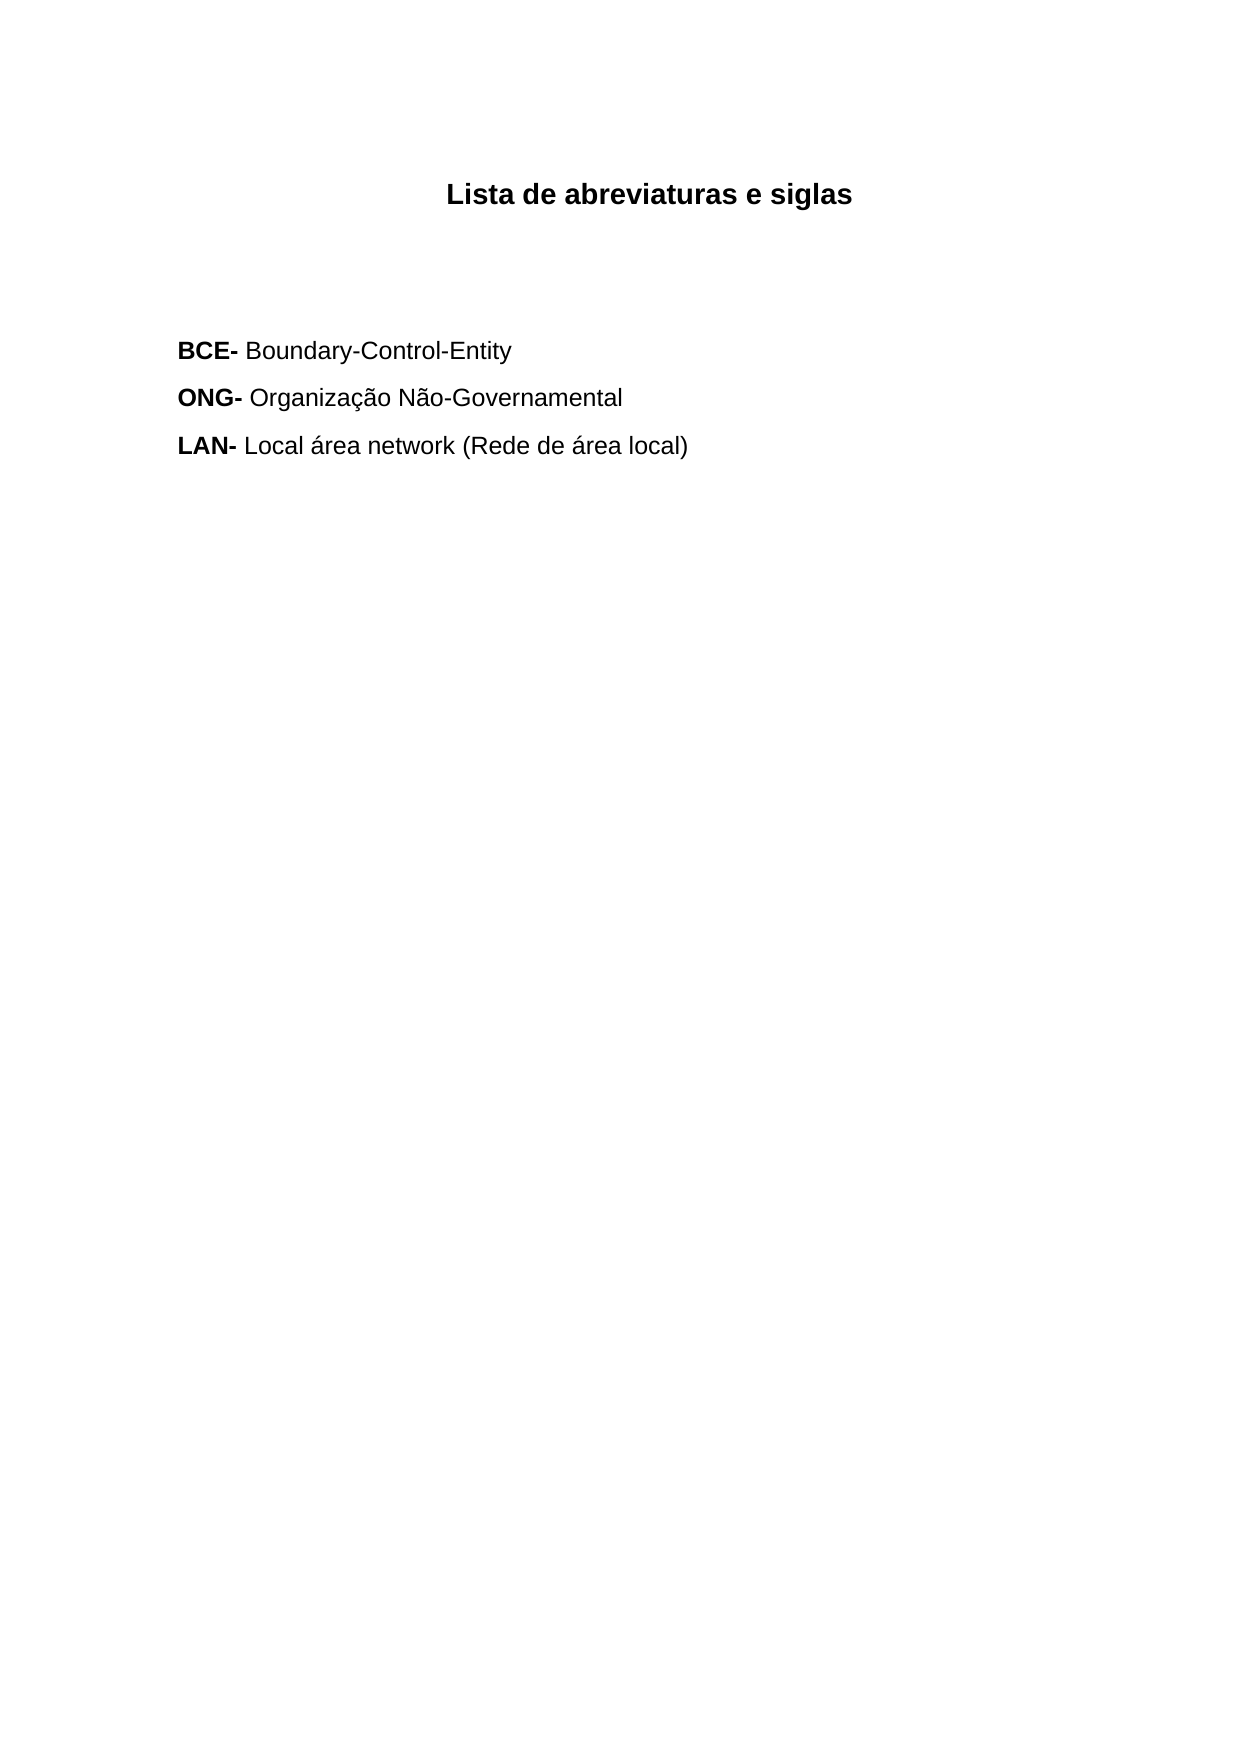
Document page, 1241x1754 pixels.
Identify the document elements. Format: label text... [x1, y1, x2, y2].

text Lista de abreviaturas e siglas [177, 177, 1122, 211]
text LAN- Local área network (Rede de área local) [177, 431, 1122, 460]
text BCE- Boundary-Control-Entity [177, 336, 1122, 364]
text ONG- Organização Não-Governamental [177, 383, 1122, 412]
